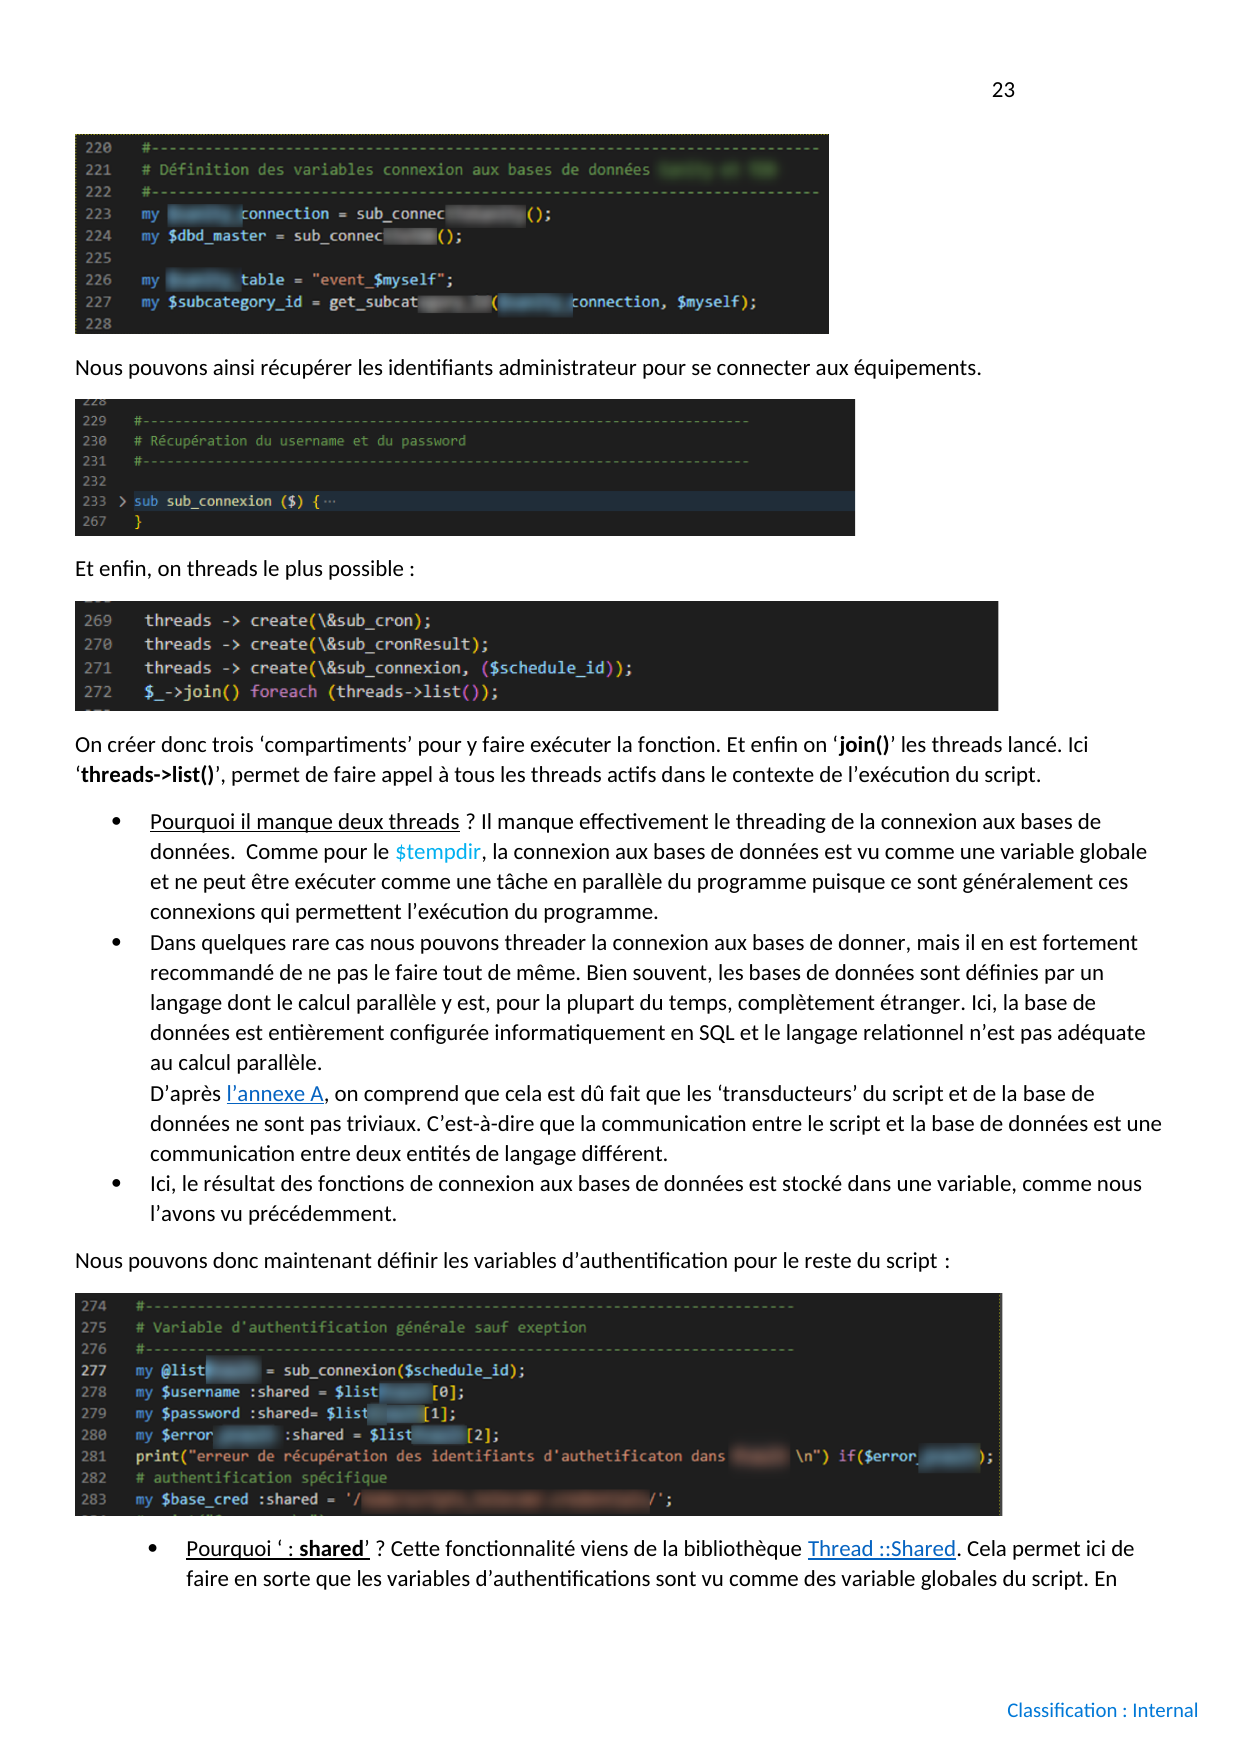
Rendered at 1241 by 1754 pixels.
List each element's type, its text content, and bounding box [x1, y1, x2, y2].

picture [75, 1293, 1003, 1516]
list Dans quelques rare cas nous pouvons threader la connexion aux bases de donner, mais il en est fortement recommandé de ne pas le faire tout de même. Bien souvent, les bases de données sont définies par un langage dont le calcul parallèle y est, pour la plupart du temps, complètement étranger. Ici, la base de données est entièrement configurée informatiquement en SQL et le langage relationnel n’est pas adéquate au calcul parallèle. D’après l’annexe A, on comprend que cela est dû fait que les ‘transducteurs’ du script et de la base de données ne sont pas triviaux. C’est-à-dire que la communication entre le script et la base de données est une communication entre deux entités de langage différent. [112, 928, 1165, 1167]
text Nous pouvons ainsi récupérer les identifiants administrateur pour se connecter aux équipements. [75, 353, 1165, 381]
picture [75, 601, 999, 711]
text On créer donc trois ‘compartiments’ pour y faire exécuter la fonction. Et enfin on ‘join()’ les threads lancé. Ici ‘threads->list()’, permet de faire appel à tous les threads actifs dans le contexte de l’exécution du script. [75, 730, 1165, 788]
text Et enfin, on threads le plus possible : [75, 554, 1165, 582]
picture [75, 134, 829, 334]
text Nous pouvons donc maintenant définir les variables d’authentification pour le reste du script : [75, 1246, 1165, 1274]
list Pourquoi il manque deux threads ? Il manque effectivement le threading de la connexion aux bases de données. Comme pour le $tempdir, la connexion aux bases de données est vu comme une variable globale et ne peut être exécuter comme une tâche en parallèle du programme puisque ce sont généralement ces connexions qui permettent l’exécution du programme. [112, 807, 1165, 926]
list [149, 1534, 1165, 1592]
list Ici, le résultat des fonctions de connexion aux bases de données est stocké dans une variable, comme nous l’avons vu précédemment. [112, 1169, 1165, 1228]
picture [75, 399, 856, 536]
